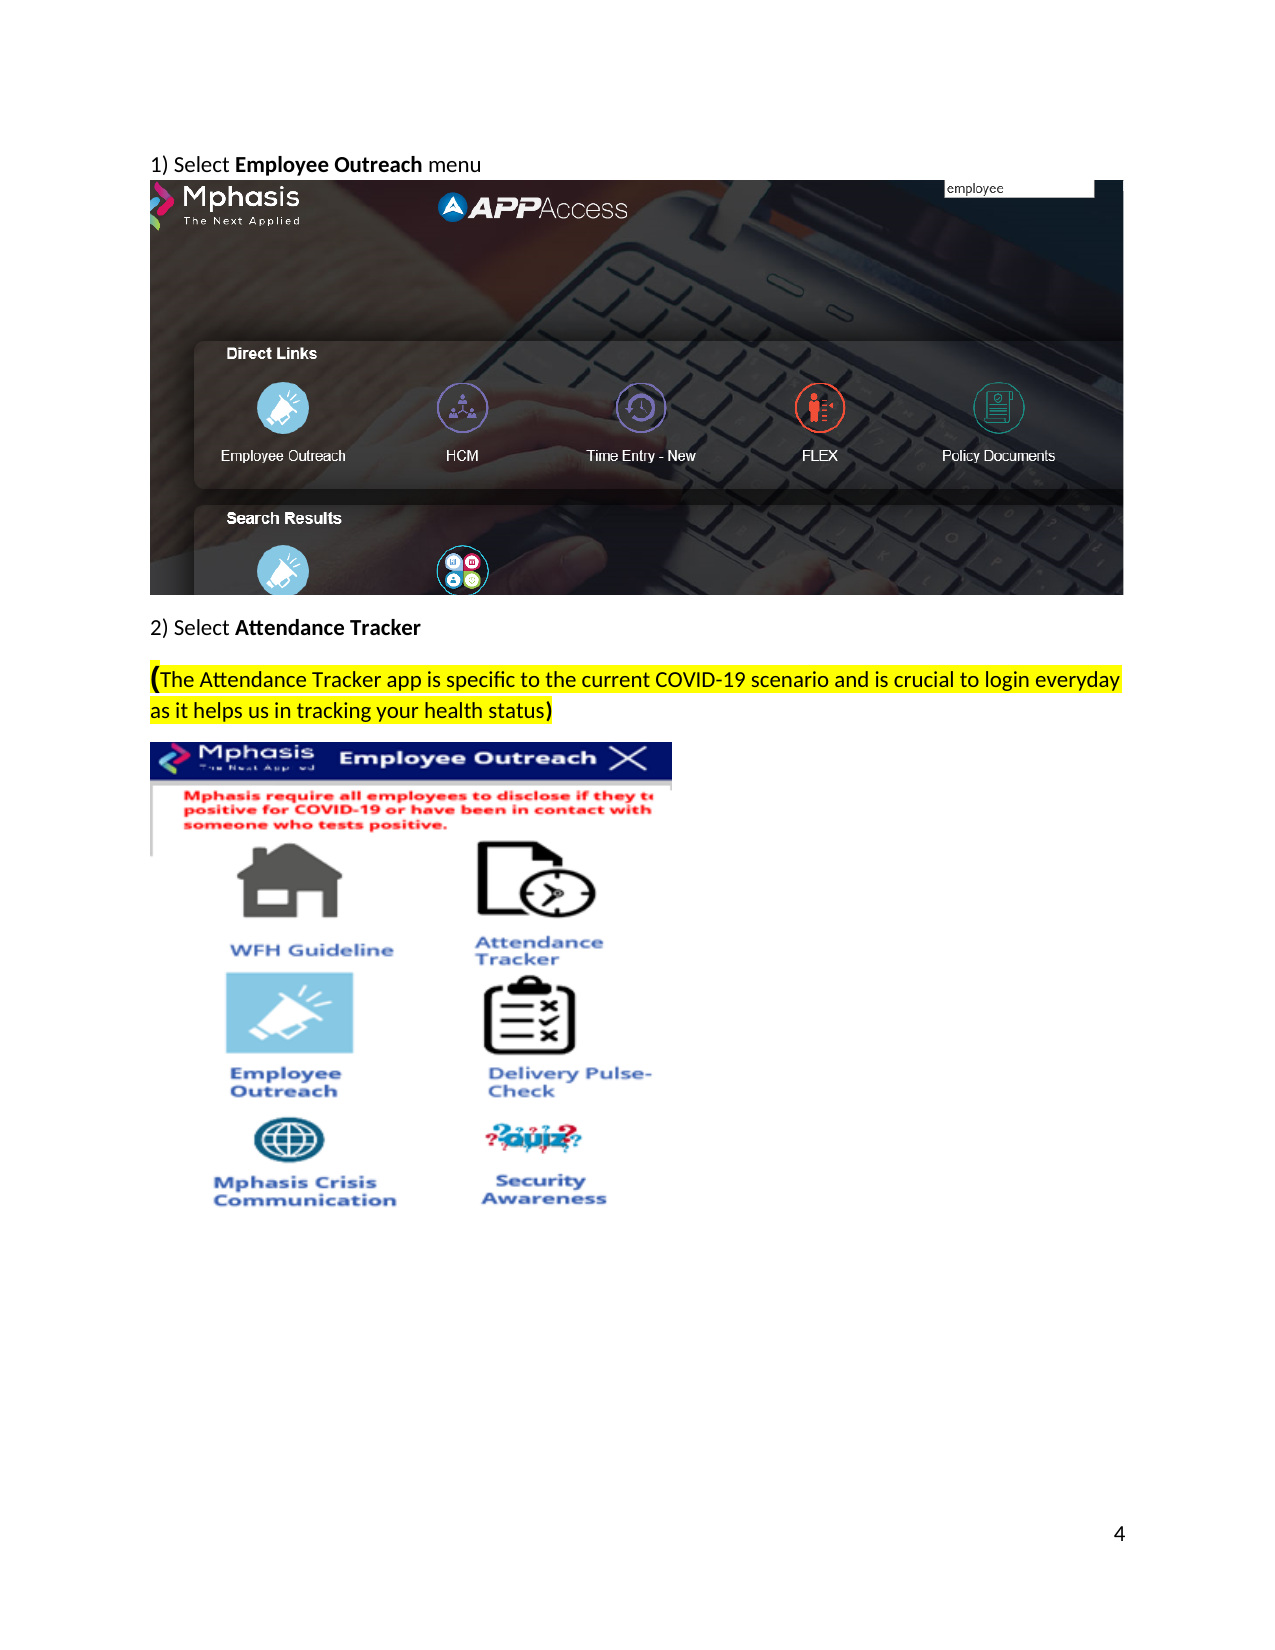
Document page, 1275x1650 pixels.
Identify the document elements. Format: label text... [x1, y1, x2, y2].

picture [150, 742, 672, 1237]
picture [150, 180, 1124, 595]
text (The Attendance Tracker app is specific to the current COVID-19 scenario and is crucial to login everyday as it helps us in tracking your health status) [150, 660, 1125, 724]
text 2) Select Attendance Tracker [150, 613, 1125, 641]
